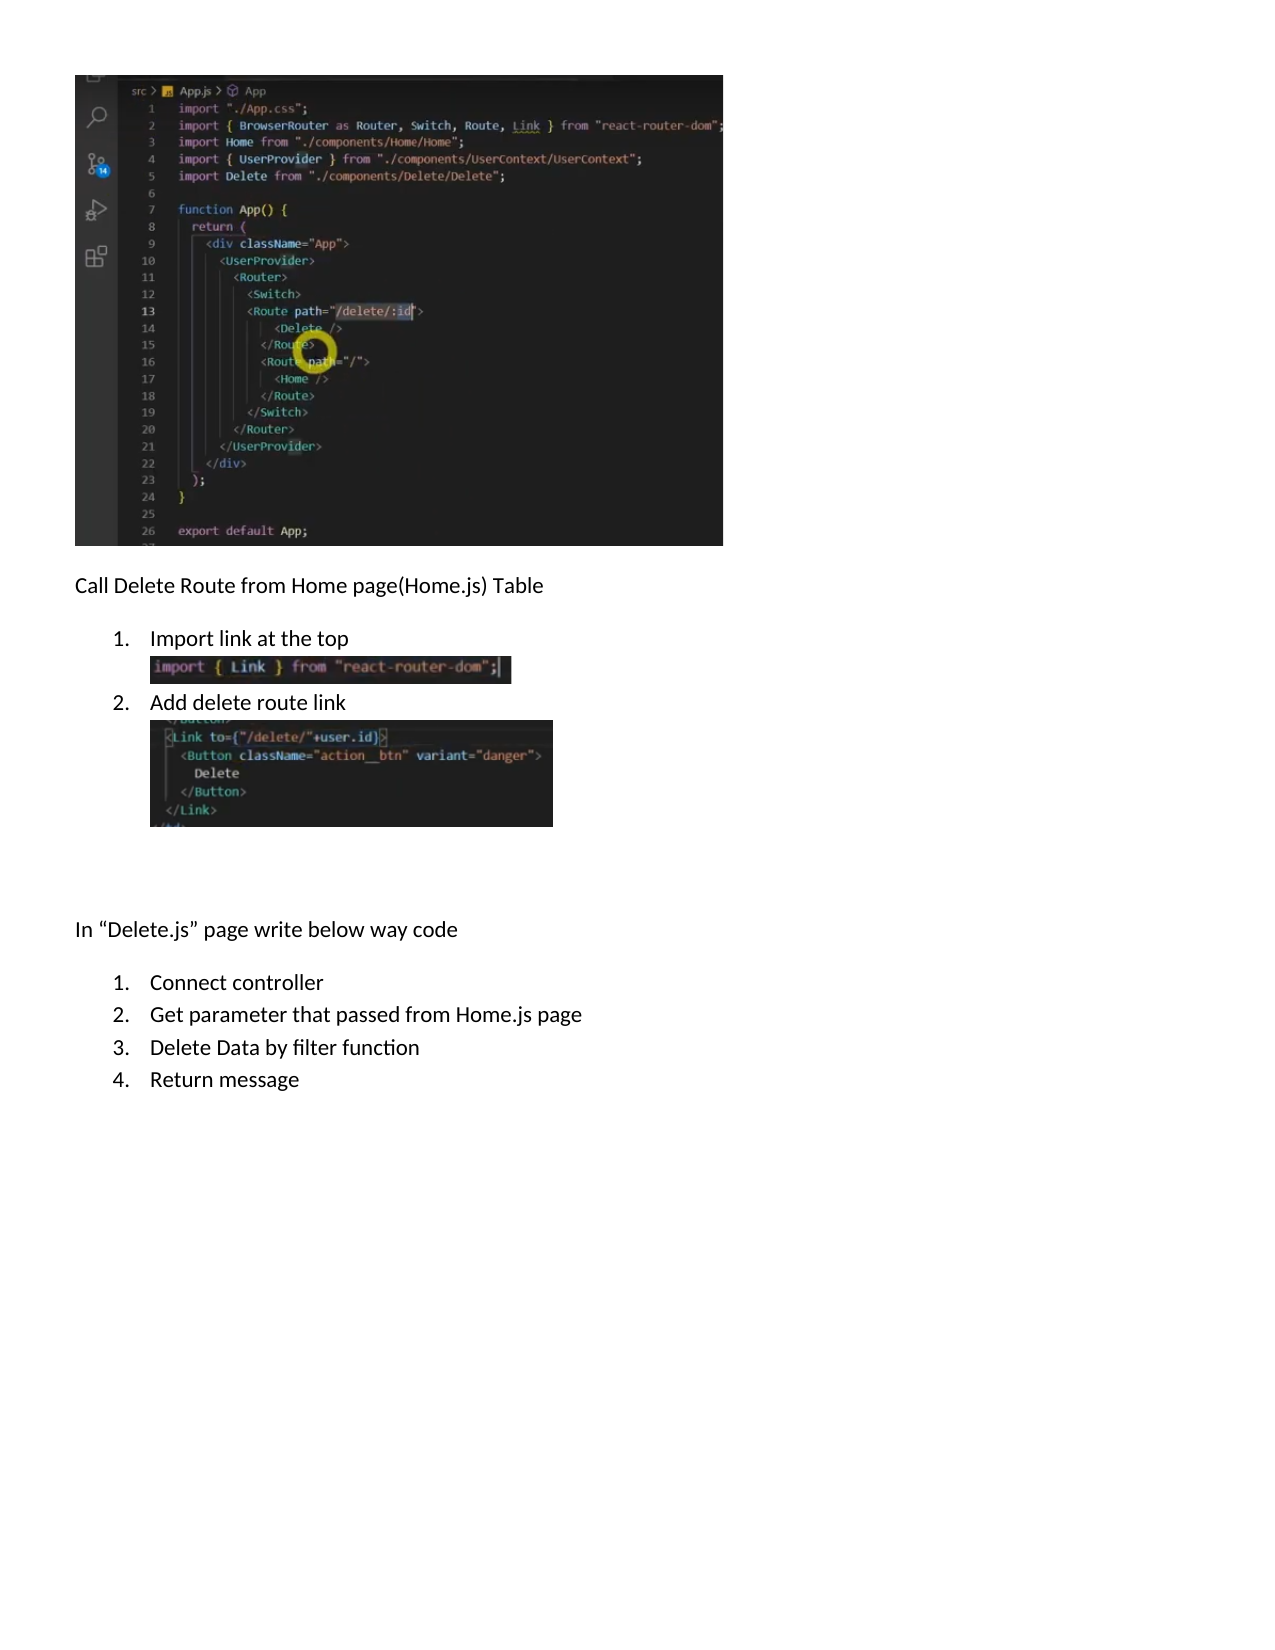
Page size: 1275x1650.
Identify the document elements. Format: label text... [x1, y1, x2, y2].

list Add delete route link [112, 688, 1200, 716]
picture [150, 720, 553, 827]
list Return message [112, 1065, 1200, 1093]
text Call Delete Route from Home page(Home.js) Table [75, 571, 1200, 599]
list Import link at the top [112, 624, 1200, 652]
list Get parameter that passed from Home.js page [112, 1001, 1200, 1029]
picture [150, 656, 512, 684]
list Delete Data by filter function [112, 1033, 1200, 1061]
picture [75, 75, 724, 546]
list Connect controller [112, 968, 1200, 996]
text In “Delete.js” page write below way code [75, 915, 1200, 943]
